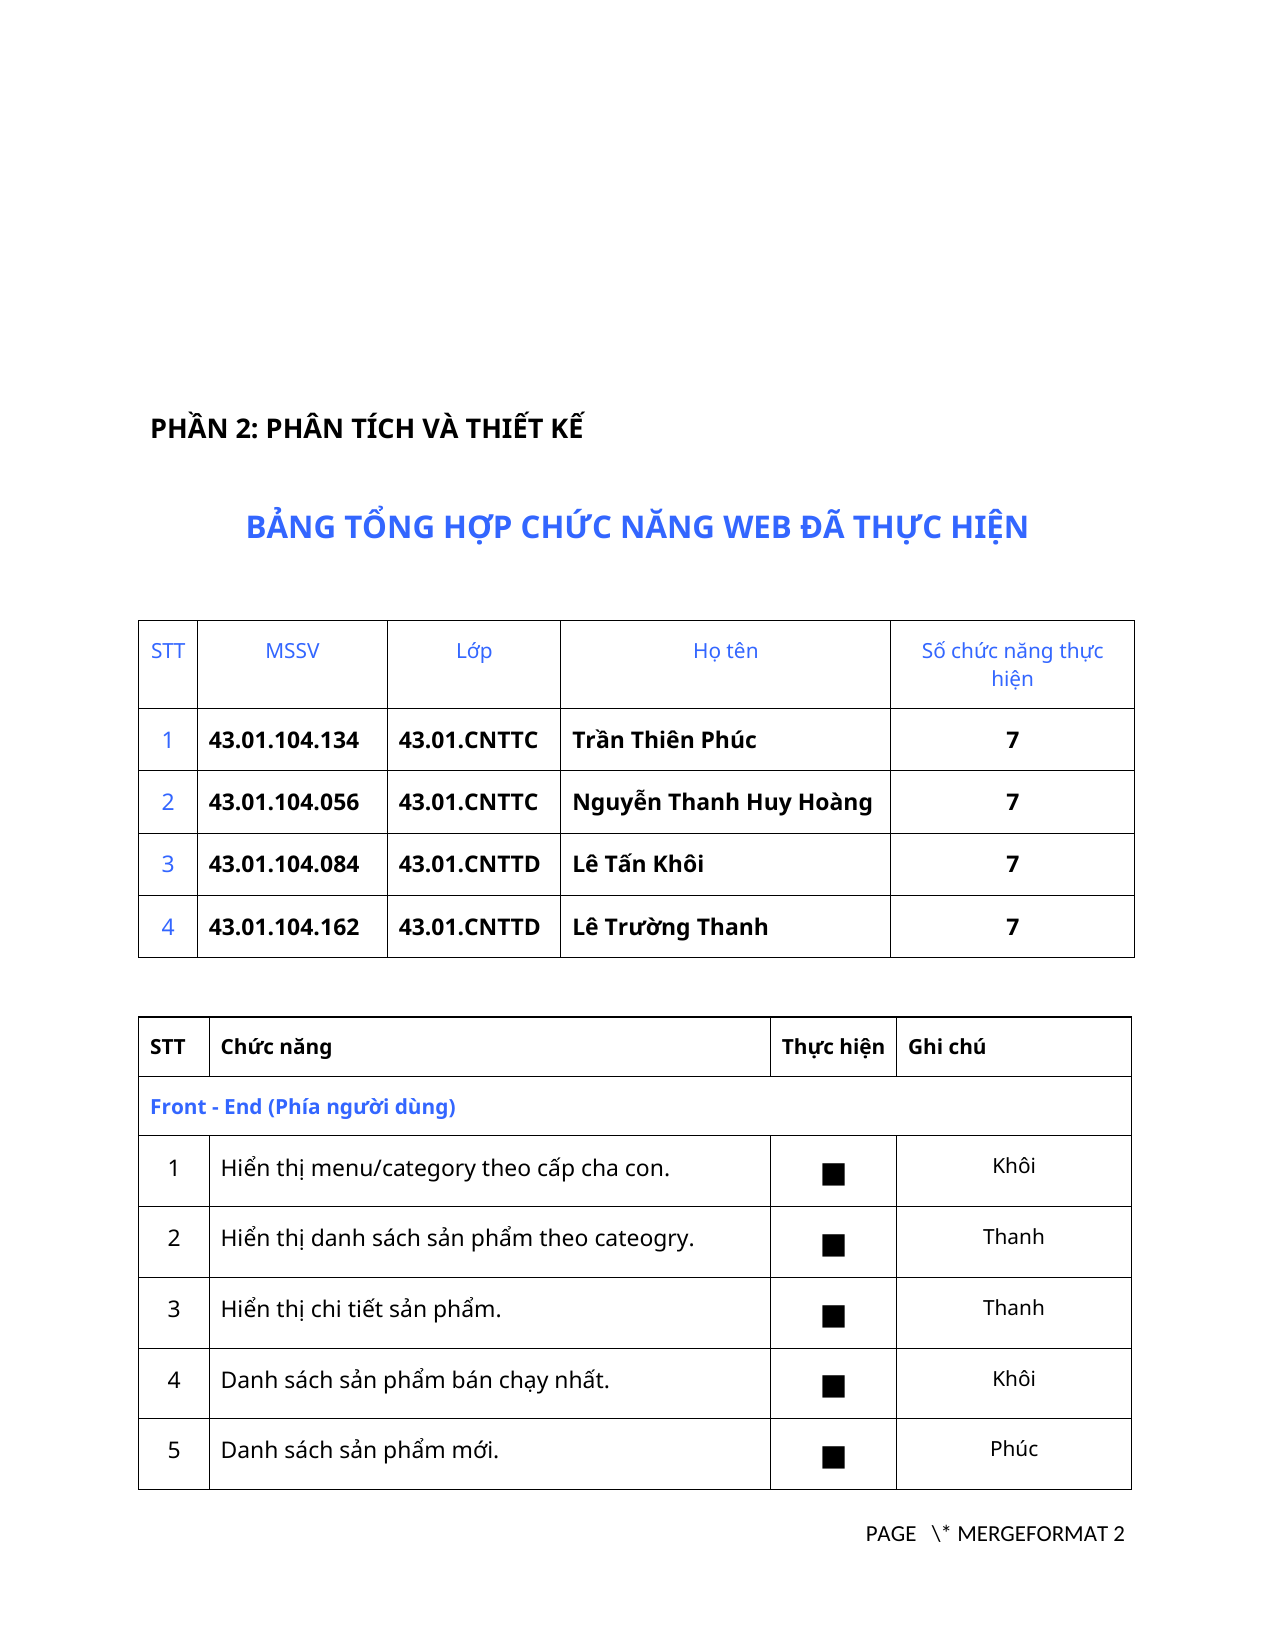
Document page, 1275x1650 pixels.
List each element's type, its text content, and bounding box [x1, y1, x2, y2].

table_header STT [139, 621, 197, 708]
table_cell Hiển thị danh sách sản phẩm theo cateogry. [210, 1207, 770, 1277]
table_cell Lê Trường Thanh [561, 896, 890, 957]
table_cell 7 [891, 896, 1134, 957]
table_header Chức năng [210, 1018, 770, 1076]
table_cell Nguyễn Thanh Huy Hoàng [561, 771, 890, 832]
table_header Lớp [388, 621, 560, 708]
text BẢNG TỔNG HỢP CHỨC NĂNG WEB ĐÃ THỰC HIỆN [150, 505, 1125, 547]
table_header Họ tên [561, 621, 890, 708]
table_cell ■ [771, 1349, 896, 1418]
table_cell 3 [139, 834, 197, 895]
table_header MSSV [198, 621, 387, 708]
table_cell Khôi [897, 1136, 1131, 1206]
table_cell 1 [139, 1136, 209, 1206]
table_cell Danh sách sản phẩm bán chạy nhất. [210, 1349, 770, 1418]
table_cell Thanh [897, 1207, 1131, 1277]
table_cell Front - End (Phía người dùng) [139, 1077, 1131, 1135]
table_cell Hiển thị chi tiết sản phẩm. [210, 1278, 770, 1348]
table_cell 4 [139, 1349, 209, 1418]
text PHẦN 2: PHÂN TÍCH VÀ THIẾT KẾ [150, 409, 1125, 446]
table_cell Lê Tấn Khôi [561, 834, 890, 895]
table_cell 4 [139, 896, 197, 957]
table_cell 3 [139, 1278, 209, 1348]
table_cell ■ [771, 1278, 896, 1348]
table_cell 7 [891, 834, 1134, 895]
table_cell 7 [891, 771, 1134, 832]
table_cell ■ [771, 1207, 896, 1277]
table_cell 2 [139, 1207, 209, 1277]
table_cell Khôi [897, 1349, 1131, 1418]
table_cell Phúc [897, 1419, 1131, 1489]
table_cell 43.01.CNTTD [388, 834, 560, 895]
table_cell 43.01.CNTTD [388, 896, 560, 957]
table_header Ghi chú [897, 1018, 1131, 1076]
table_cell 43.01.104.084 [198, 834, 387, 895]
table_cell 5 [139, 1419, 209, 1489]
table_cell ■ [771, 1136, 896, 1206]
table_header Thực hiện [771, 1018, 896, 1076]
table_cell Thanh [897, 1278, 1131, 1348]
table_cell 2 [139, 771, 197, 832]
table_header Số chức năng thực hiện [891, 621, 1134, 708]
table_cell 1 [139, 709, 197, 770]
table_cell Trần Thiên Phúc [561, 709, 890, 770]
table_cell 43.01.104.056 [198, 771, 387, 832]
table_cell 7 [891, 709, 1134, 770]
table_cell 43.01.104.134 [198, 709, 387, 770]
table_cell 43.01.104.162 [198, 896, 387, 957]
table_cell 43.01.CNTTC [388, 771, 560, 832]
table_cell Danh sách sản phẩm mới. [210, 1419, 770, 1489]
table_cell ■ [771, 1419, 896, 1489]
table_header STT [139, 1018, 209, 1076]
table_cell 43.01.CNTTC [388, 709, 560, 770]
table_cell Hiển thị menu/category theo cấp cha con. [210, 1136, 770, 1206]
